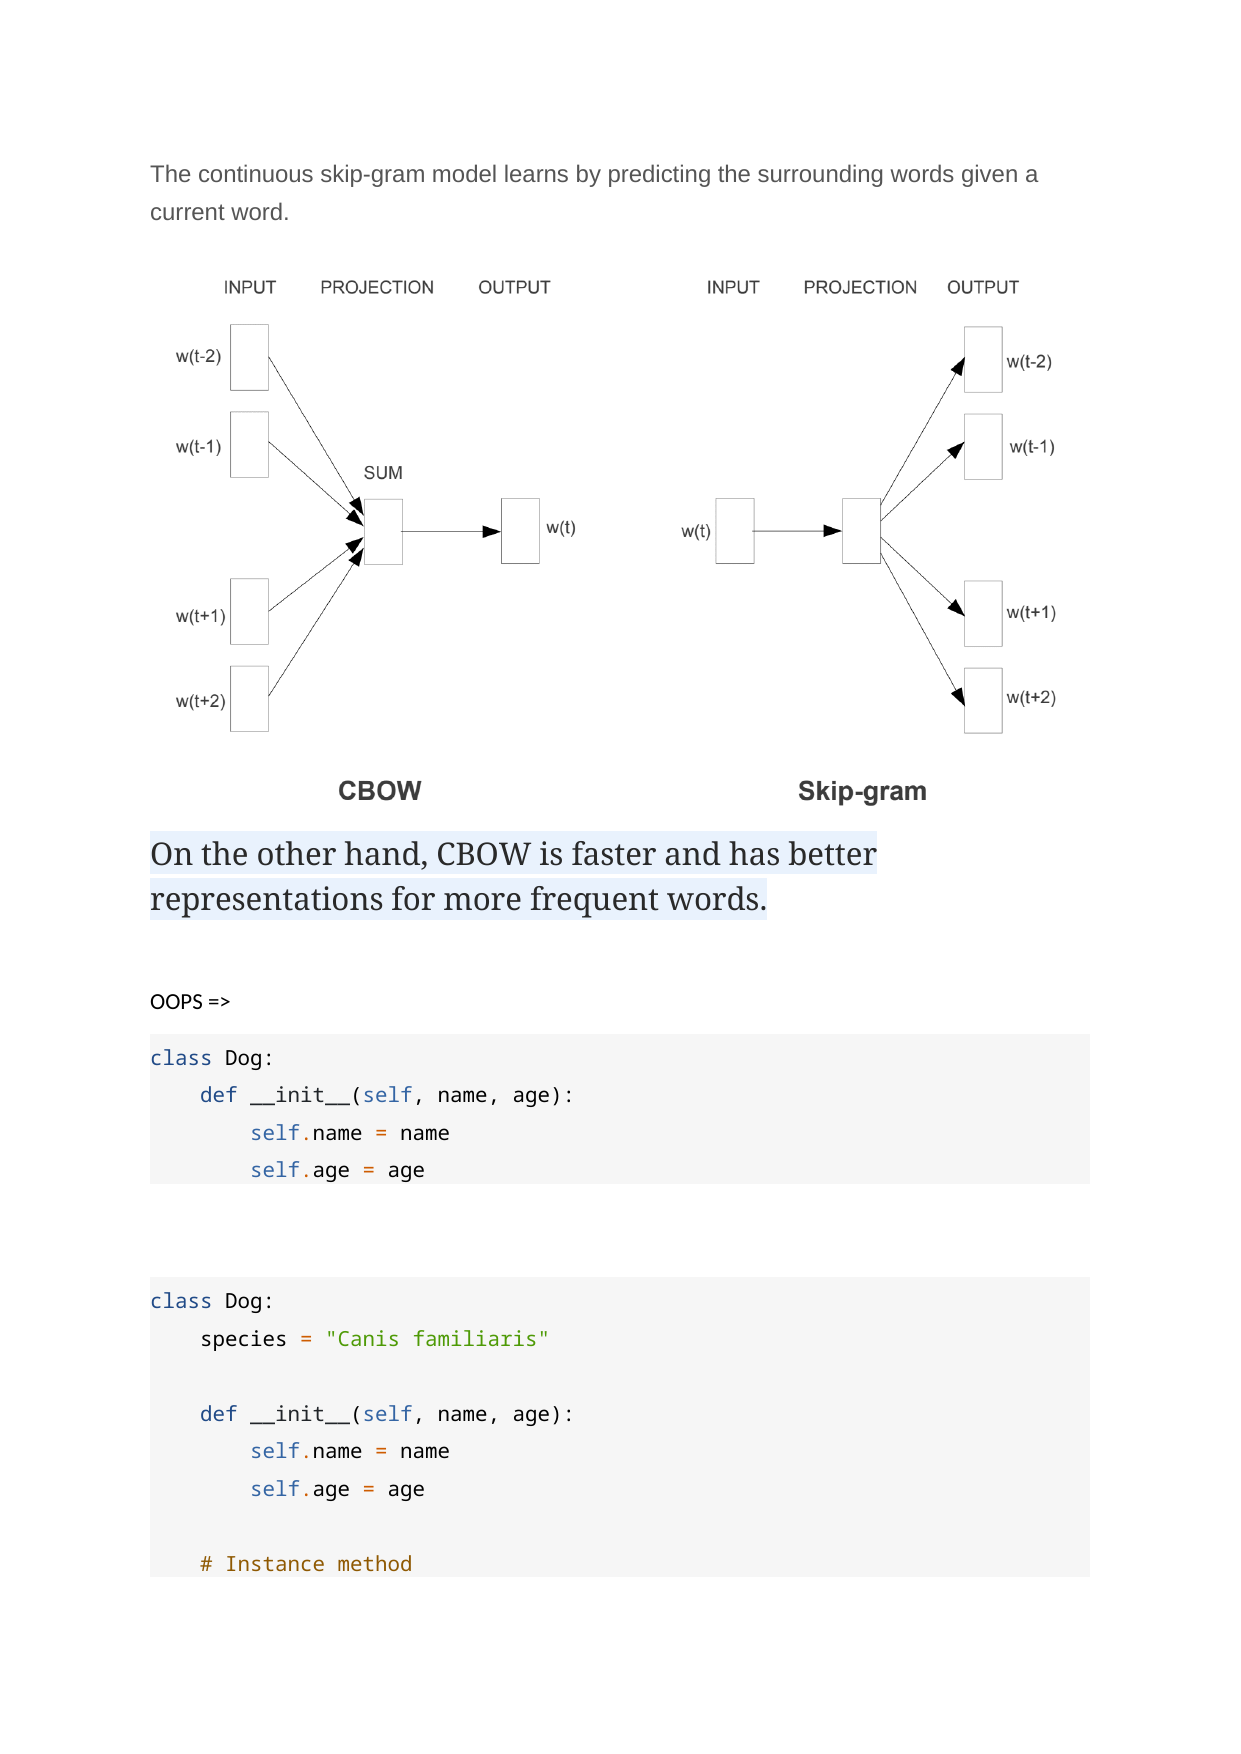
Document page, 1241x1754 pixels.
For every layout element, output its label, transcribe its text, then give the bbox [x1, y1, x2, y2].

text The continuous skip-gram model learns by predicting the surrounding words given a current word. [150, 150, 1090, 225]
text OOPS => [150, 987, 1090, 1015]
picture [150, 255, 1091, 829]
text self.age = age [150, 1465, 1090, 1502]
text species = "Canis familiaris" [150, 1315, 1090, 1352]
text # Instance method [150, 1540, 1090, 1577]
text class Dog: [150, 1034, 1090, 1071]
text def __init__(self, name, age): [150, 1390, 1090, 1427]
text self.age = age [150, 1146, 1090, 1184]
text On the other hand, CBOW is faster and has better representations for more frequent words. [150, 829, 1090, 920]
text self.name = name [150, 1427, 1090, 1465]
text class Dog: [150, 1277, 1090, 1315]
text self.name = name [150, 1109, 1090, 1146]
text def __init__(self, name, age): [150, 1071, 1090, 1109]
